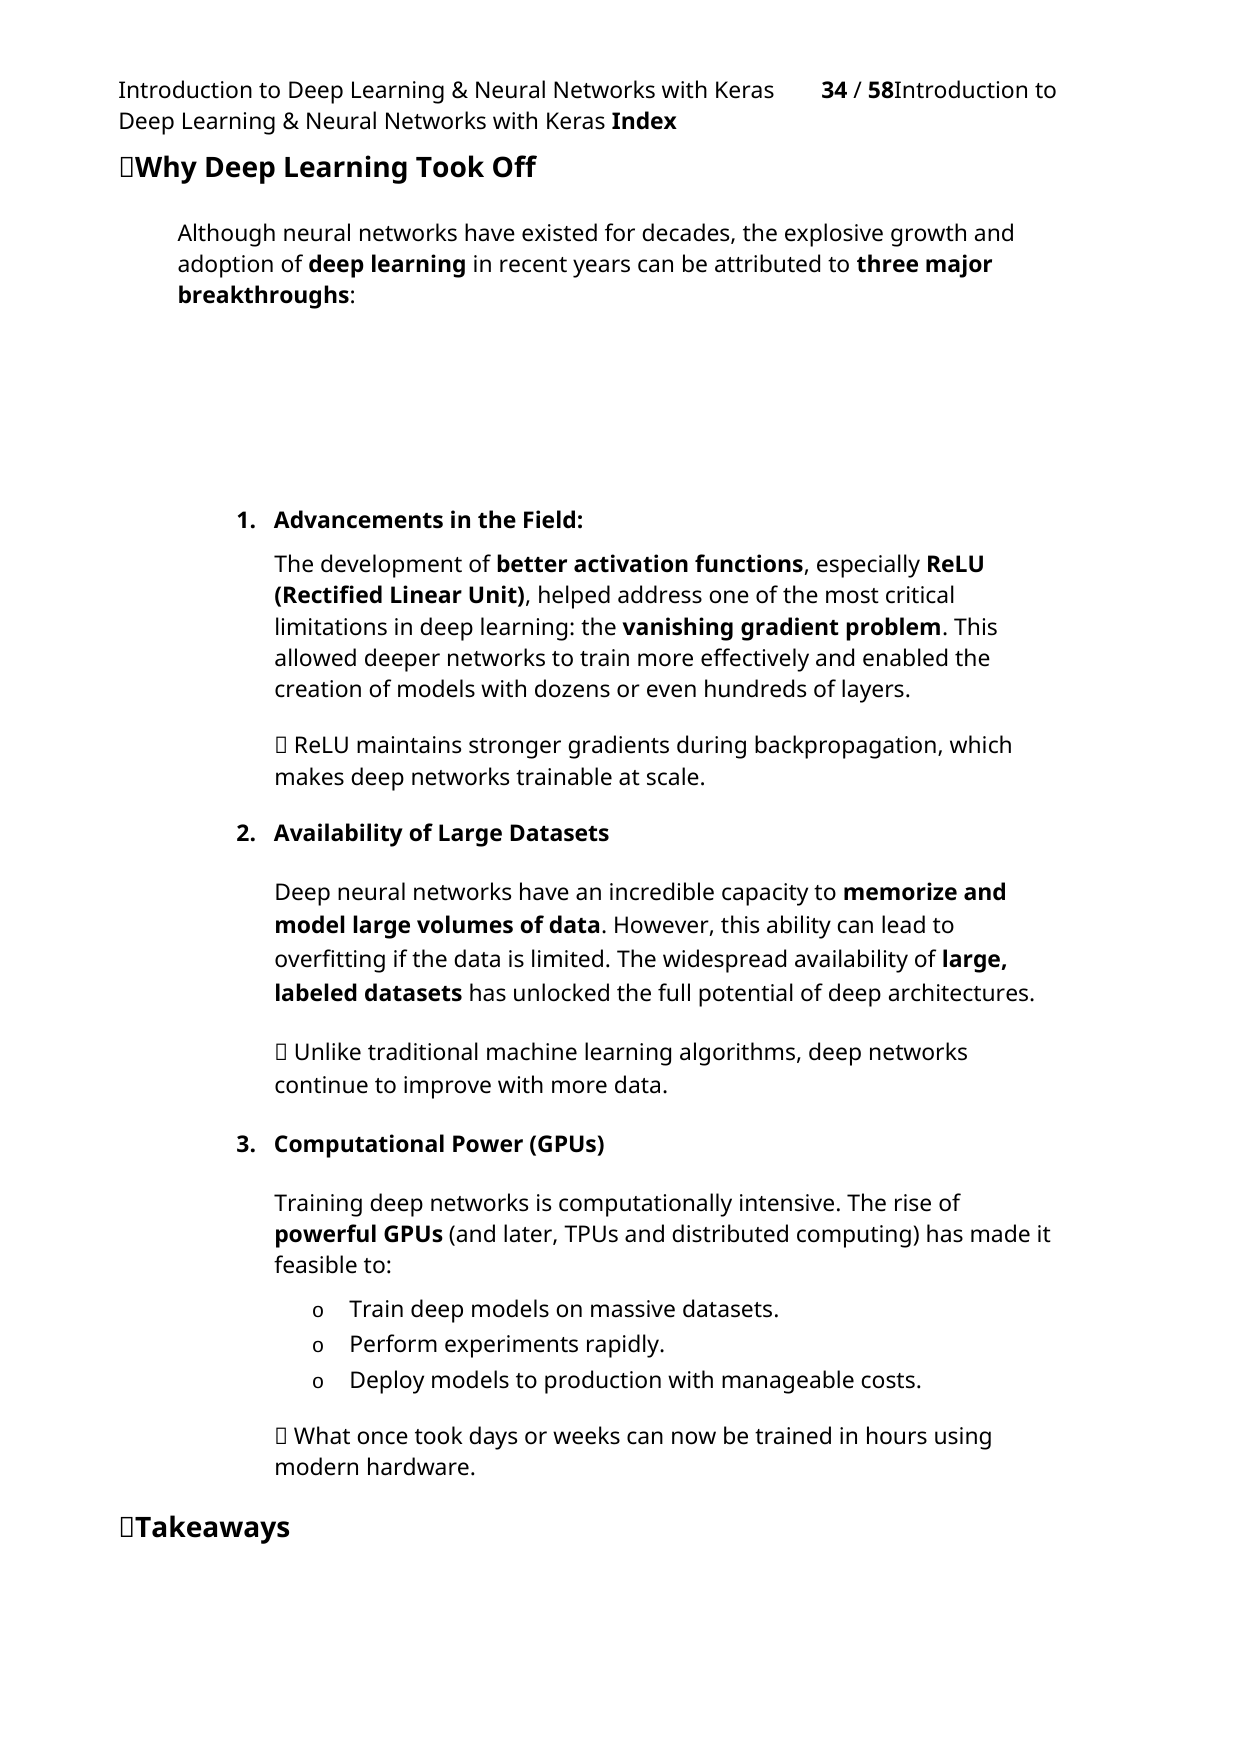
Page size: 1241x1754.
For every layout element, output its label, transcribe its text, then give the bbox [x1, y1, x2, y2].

text ✅ What once took days or weeks can now be trained in hours using modern hardware. [274, 1420, 1063, 1482]
subtitle ✅Takeaways [118, 1507, 1063, 1546]
text ✅ Unlike traditional machine learning algorithms, deep networks continue to improve with more data. [274, 1035, 1063, 1100]
list Deploy models to production with manageable costs. [312, 1364, 1063, 1395]
subtitle 🔹Why Deep Learning Took Off [118, 148, 1063, 186]
list Perform experiments rapidly. [312, 1328, 1063, 1359]
list Advancements in the Field: [236, 504, 1063, 535]
text The development of better activation functions, especially ReLU (Rectified Linear Unit), helped address one of the most critical limitations in deep learning: the vanishing gradient problem. This allowed deeper networks to train more effectively and enabled the creation of models with dozens or even hundreds of layers. [274, 548, 1063, 704]
text ✅ ReLU maintains stronger gradients during backpropagation, which makes deep networks trainable at scale. [274, 729, 1063, 792]
list Availability of Large Datasets [236, 817, 1063, 848]
text Training deep networks is computationally intensive. The rise of powerful GPUs (and later, TPUs and distributed computing) has made it feasible to: [274, 1187, 1063, 1280]
text Deep neural networks have an incredible capacity to memorize and model large volumes of data. However, this ability can lead to overfitting if the data is limited. The widespread availability of large, labeled datasets has unlocked the full potential of deep architectures. [274, 875, 1063, 1008]
list Computational Power (GPUs) [236, 1128, 1063, 1159]
text Although neural networks have existed for decades, the explosive growth and adoption of deep learning in recent years can be attributed to three major breakthroughs: [177, 217, 1063, 310]
list Train deep models on massive datasets. [312, 1293, 1063, 1324]
